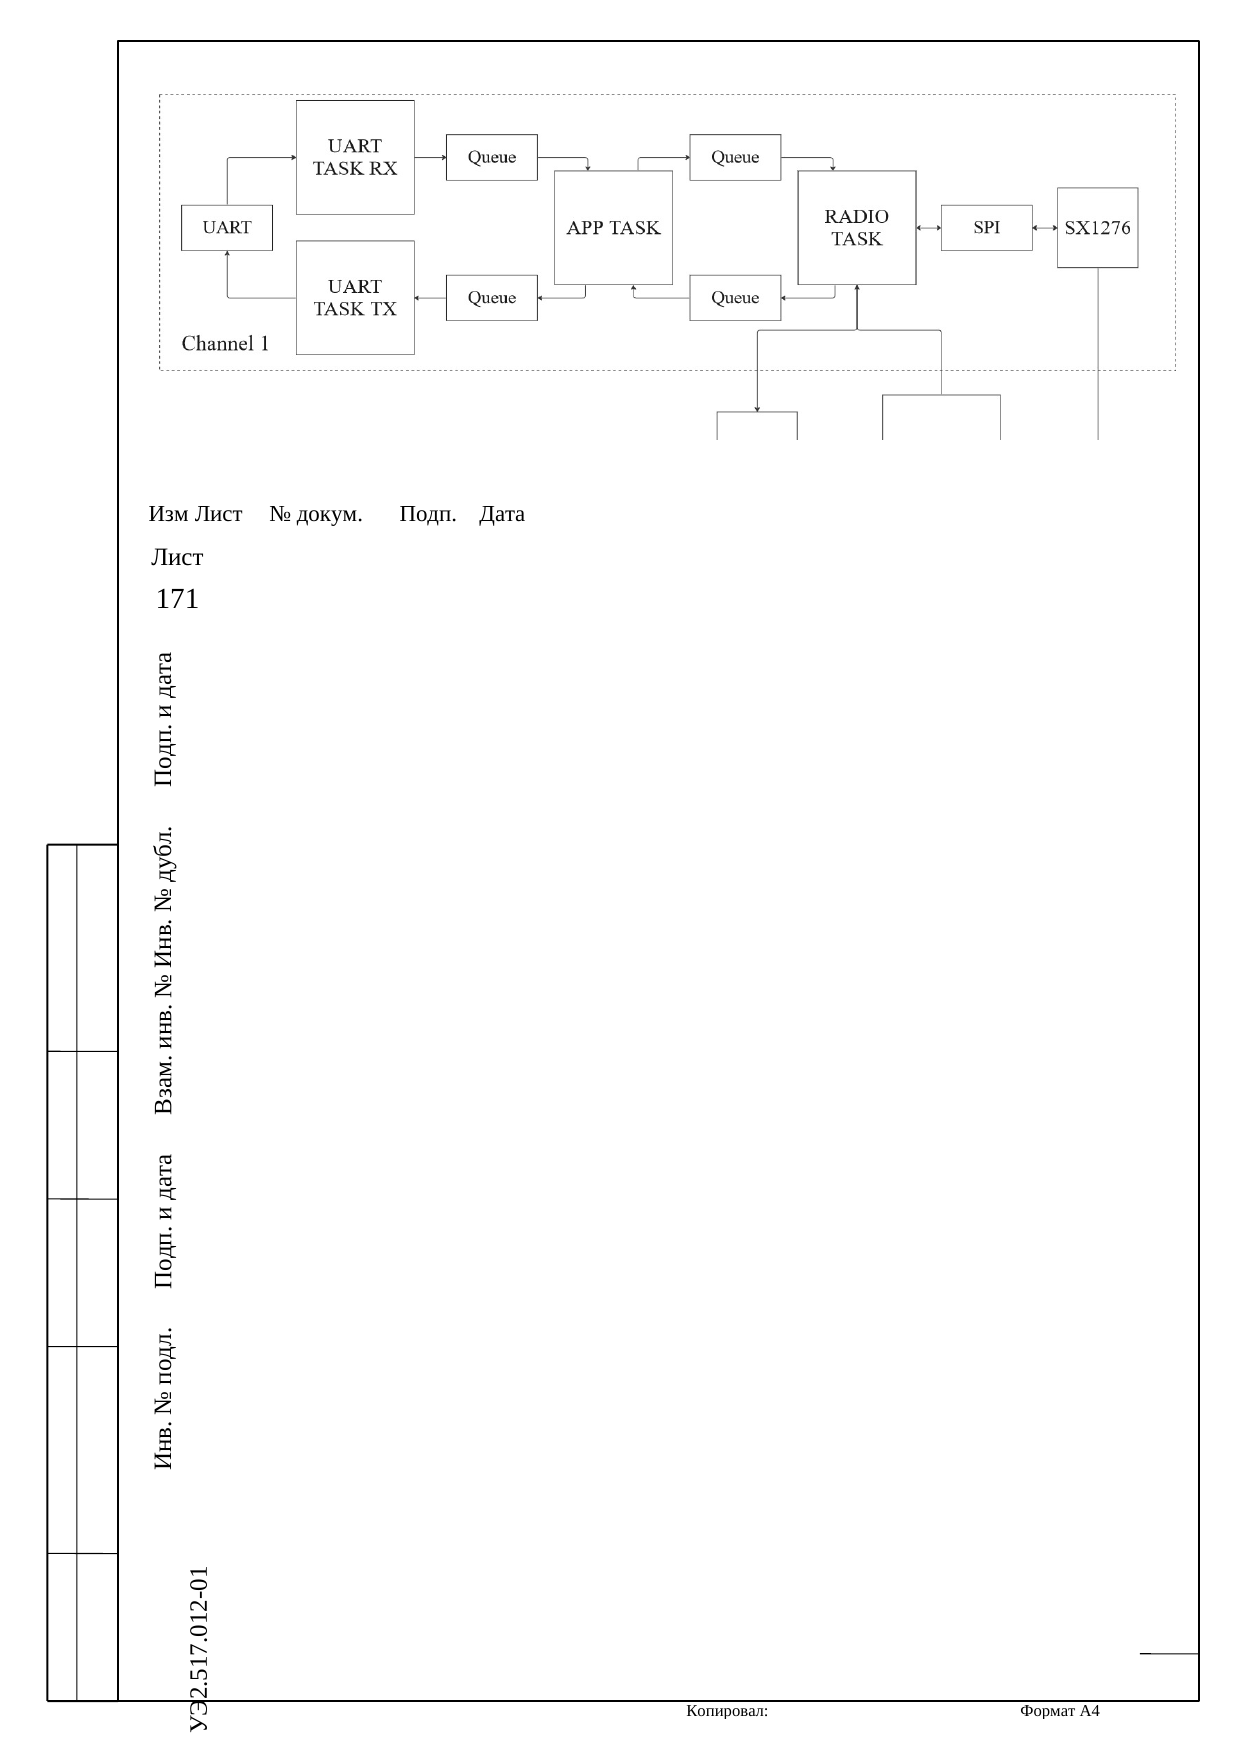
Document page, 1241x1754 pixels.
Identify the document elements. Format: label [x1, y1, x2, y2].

picture [147, 88, 1182, 440]
